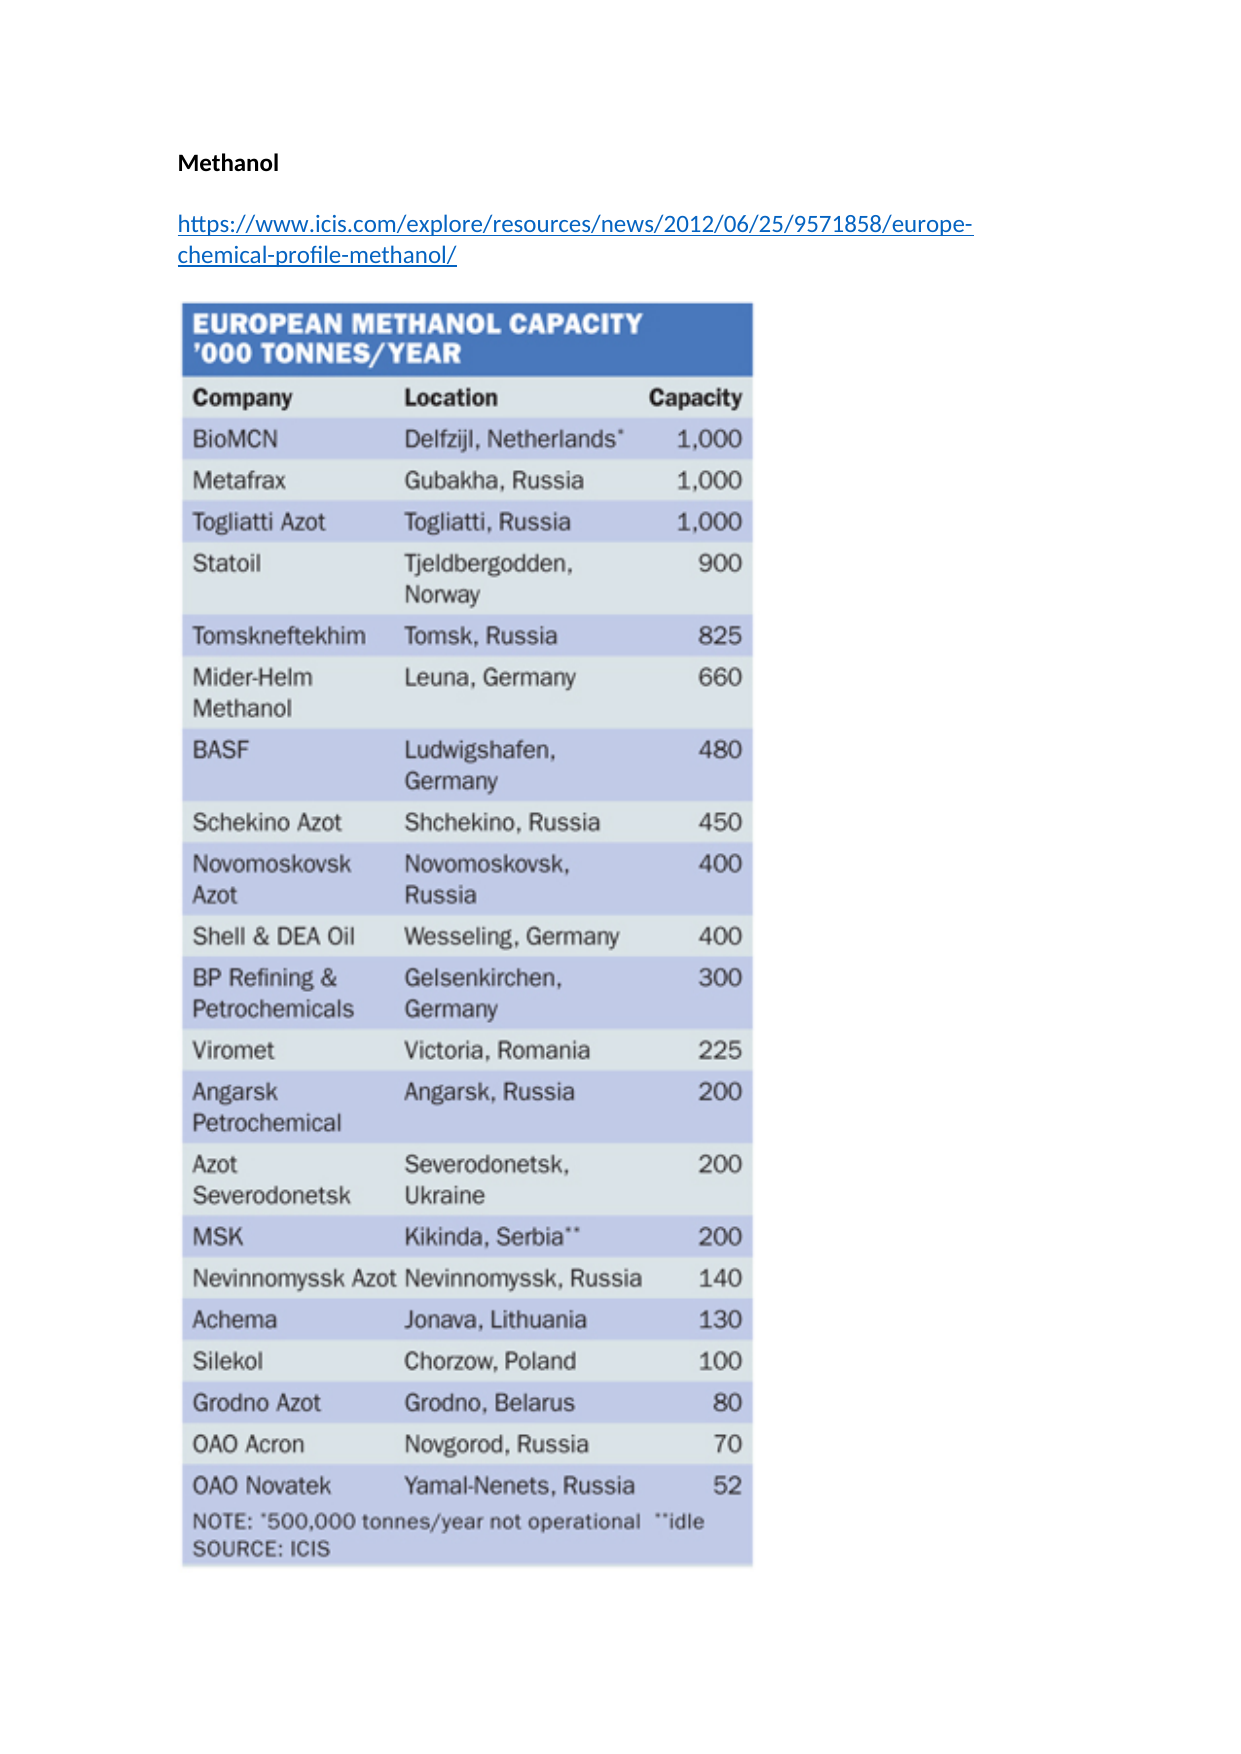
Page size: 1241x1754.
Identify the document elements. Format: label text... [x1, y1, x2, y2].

text Methanol [177, 148, 1063, 178]
text https://www.icis.com/explore/resources/news/2012/06/25/9571858/europe-chemical-profile-methanol/ [177, 209, 1063, 270]
picture [177, 300, 761, 1573]
